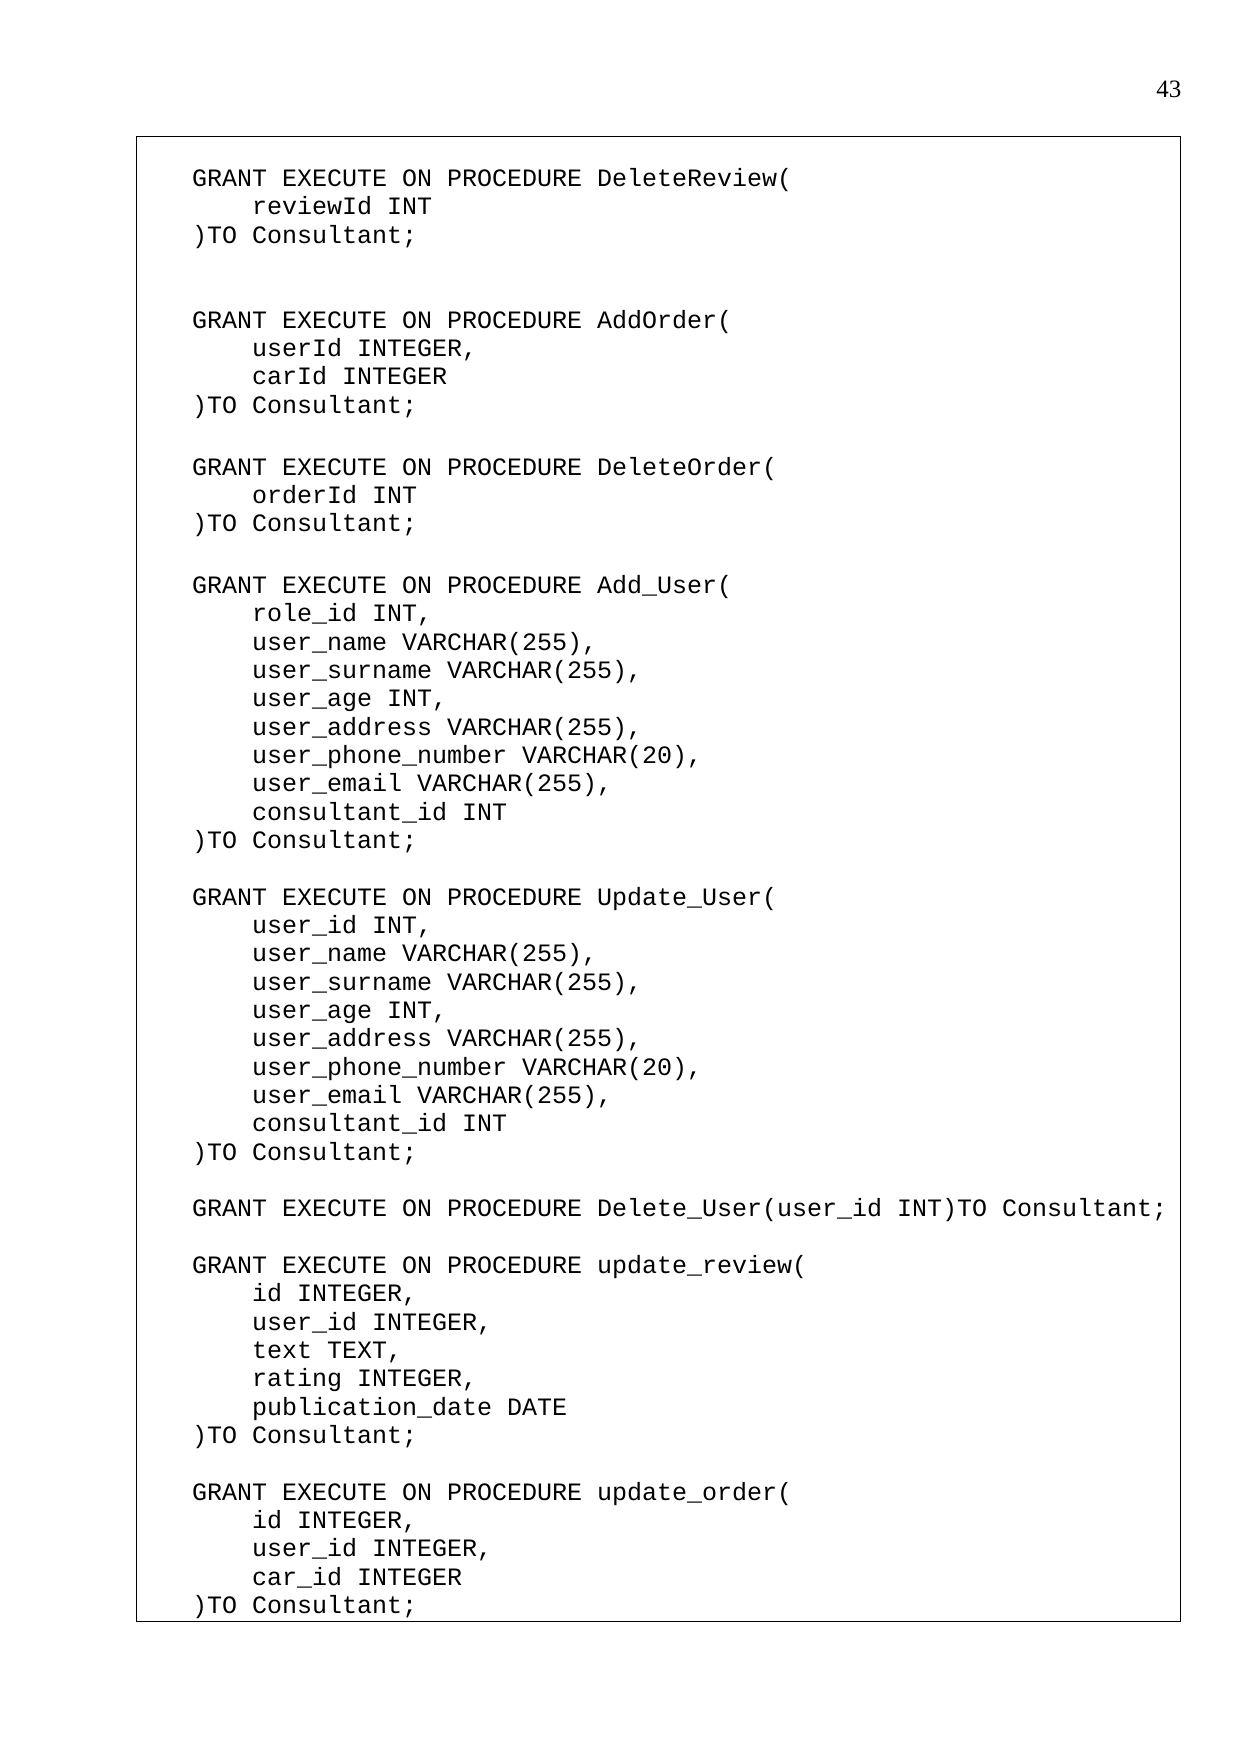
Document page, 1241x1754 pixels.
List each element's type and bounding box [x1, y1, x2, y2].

table_header [137, 137, 1180, 1621]
